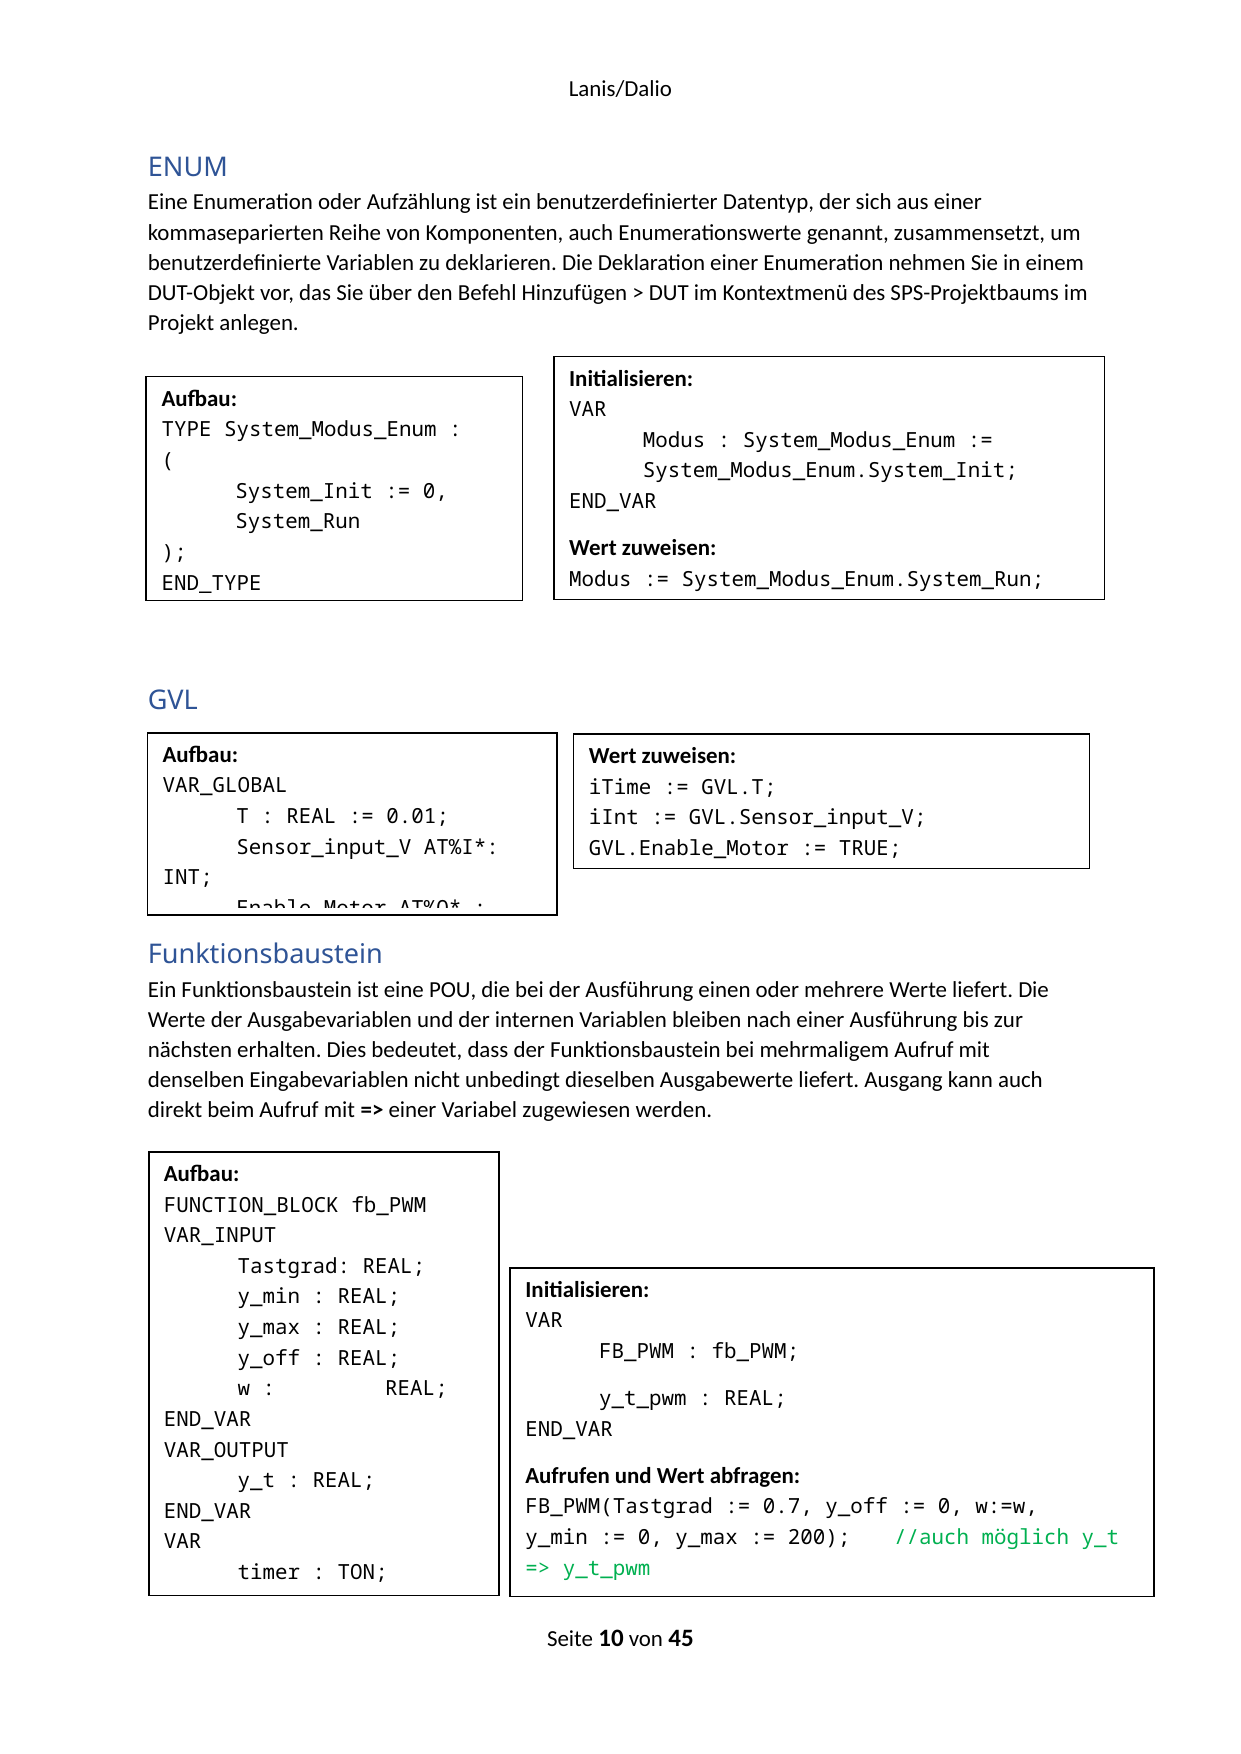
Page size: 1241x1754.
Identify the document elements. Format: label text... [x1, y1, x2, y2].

subtitle Funktionsbaustein [148, 724, 1093, 972]
subtitle ENUM [148, 148, 1093, 184]
text Eine Enumeration oder Aufzählung ist ein benutzerdefinierter Datentyp, der sich aus einer kommaseparierten Reihe von Komponenten, auch Enumerationswerte genannt, zusammensetzt, um benutzerdefinierte Variablen zu deklarieren. Die Deklaration einer Enumeration nehmen Sie in einem DUT-Objekt vor, das Sie über den Befehl Hinzufügen > DUT im Kontextmenü des SPS-Projektbaums im Projekt anlegen. [148, 187, 1093, 336]
subtitle GVL [148, 680, 1093, 717]
text Ein Funktionsbaustein ist eine POU, die bei der Ausführung einen oder mehrere Werte liefert. Die Werte der Ausgabevariablen und der internen Variablen bleiben nach einer Ausführung bis zur nächsten erhalten. Dies bedeutet, dass der Funktionsbaustein bei mehrmaligem Aufruf mit denselben Eingabevariablen nicht unbedingt dieselben Ausgabewerte liefert. Ausgang kann auch direkt beim Aufruf mit => einer Variabel zugewiesen werden. [148, 975, 1093, 1123]
